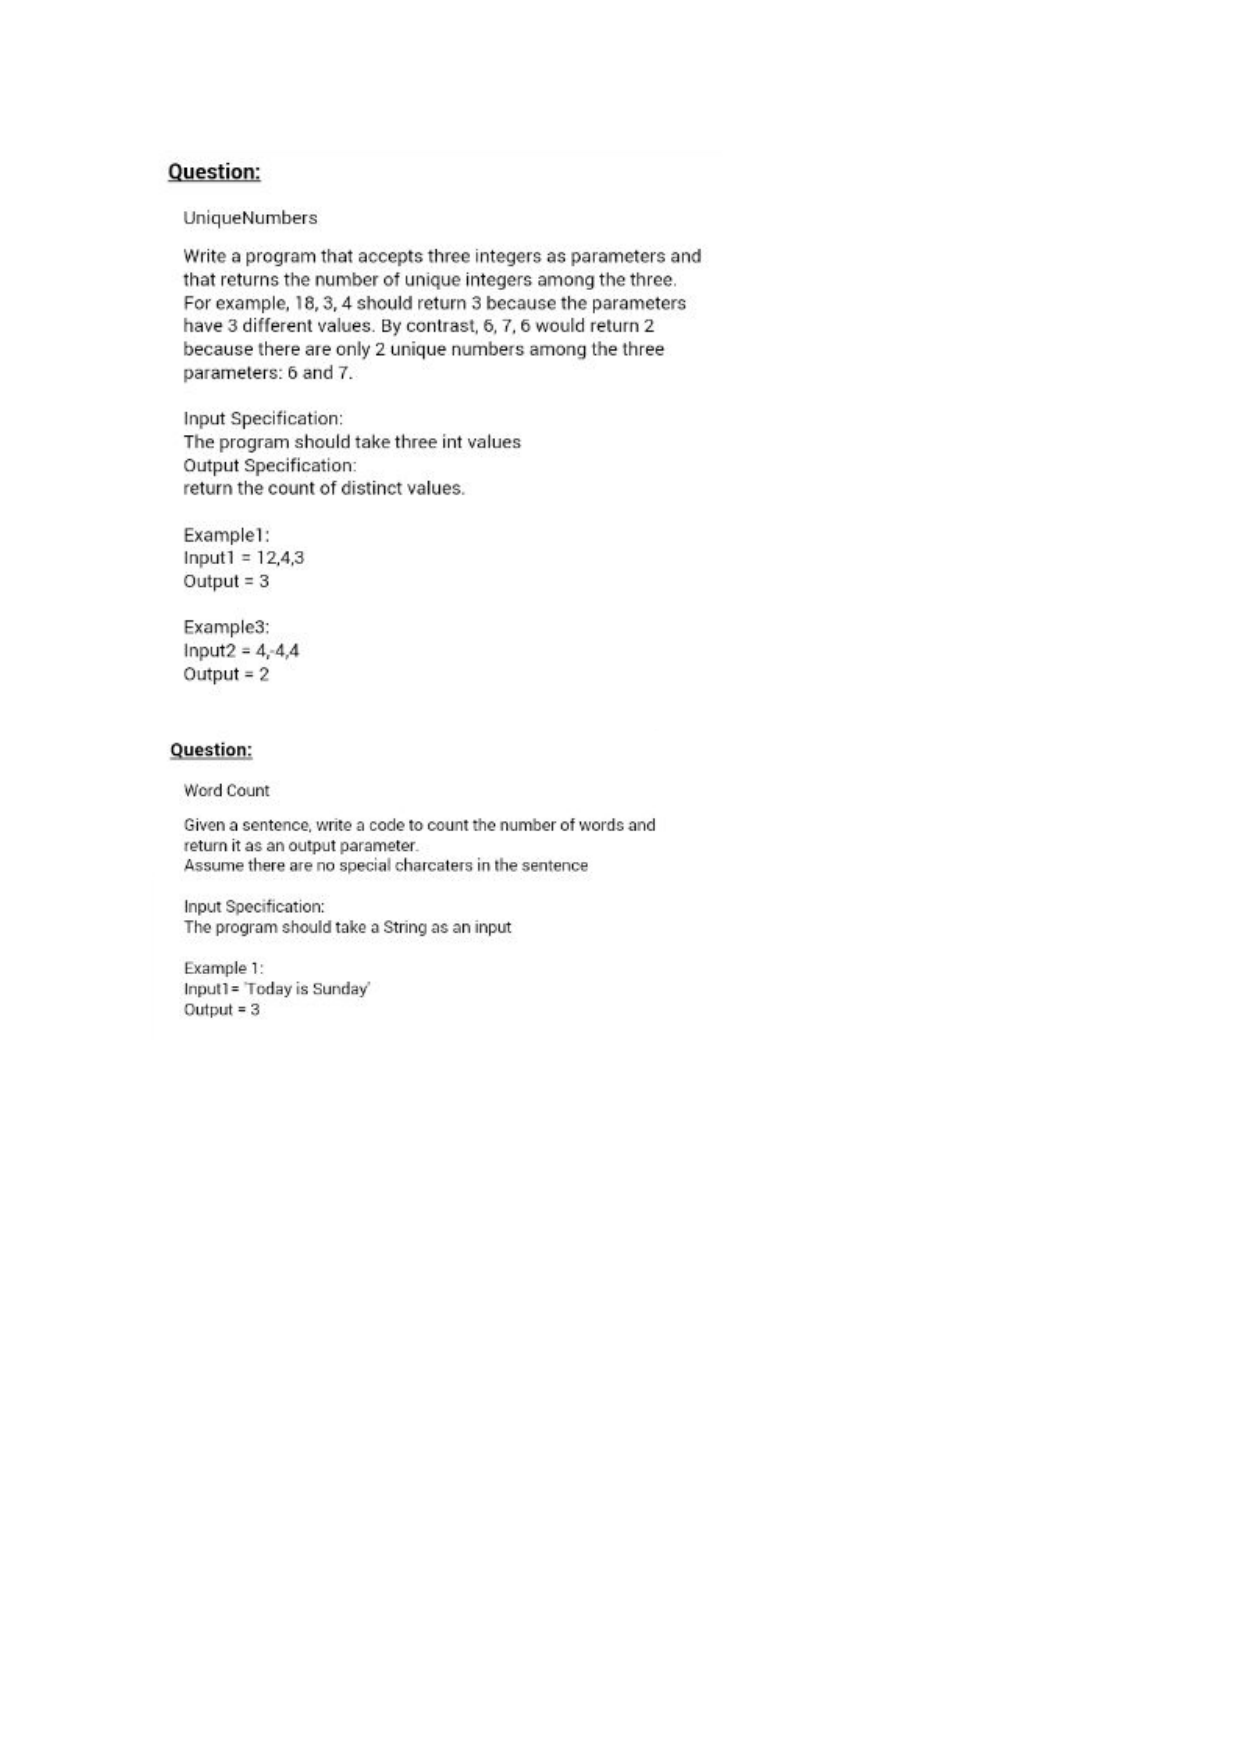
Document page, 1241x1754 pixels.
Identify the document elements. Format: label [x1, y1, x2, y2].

picture [150, 729, 666, 1040]
picture [150, 150, 723, 705]
